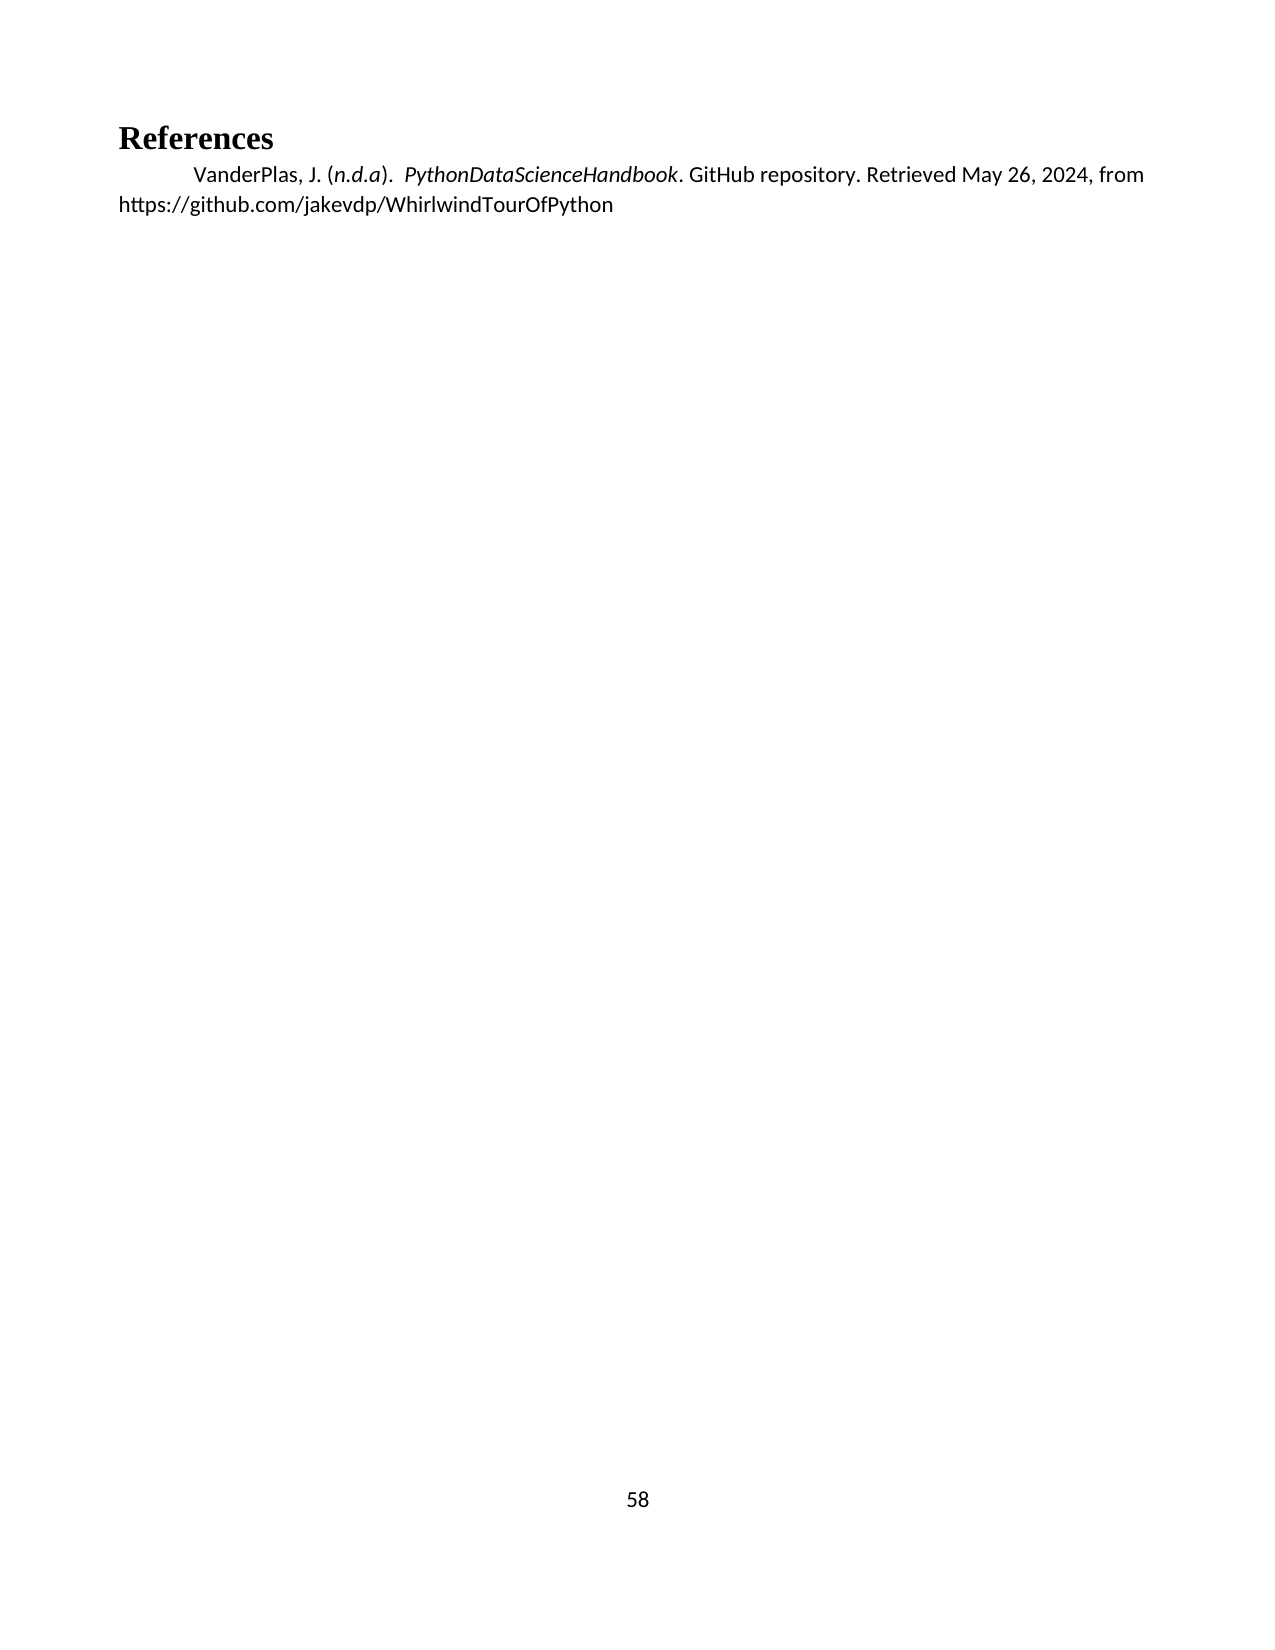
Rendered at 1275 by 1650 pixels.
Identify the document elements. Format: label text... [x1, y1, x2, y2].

subtitle References [118, 118, 1157, 157]
text VanderPlas, J. (n.d.a). PythonDataScienceHandbook. GitHub repository. Retrieved May 26, 2024, from https://github.com/jakevdp/WhirlwindTourOfPython [118, 160, 1157, 218]
